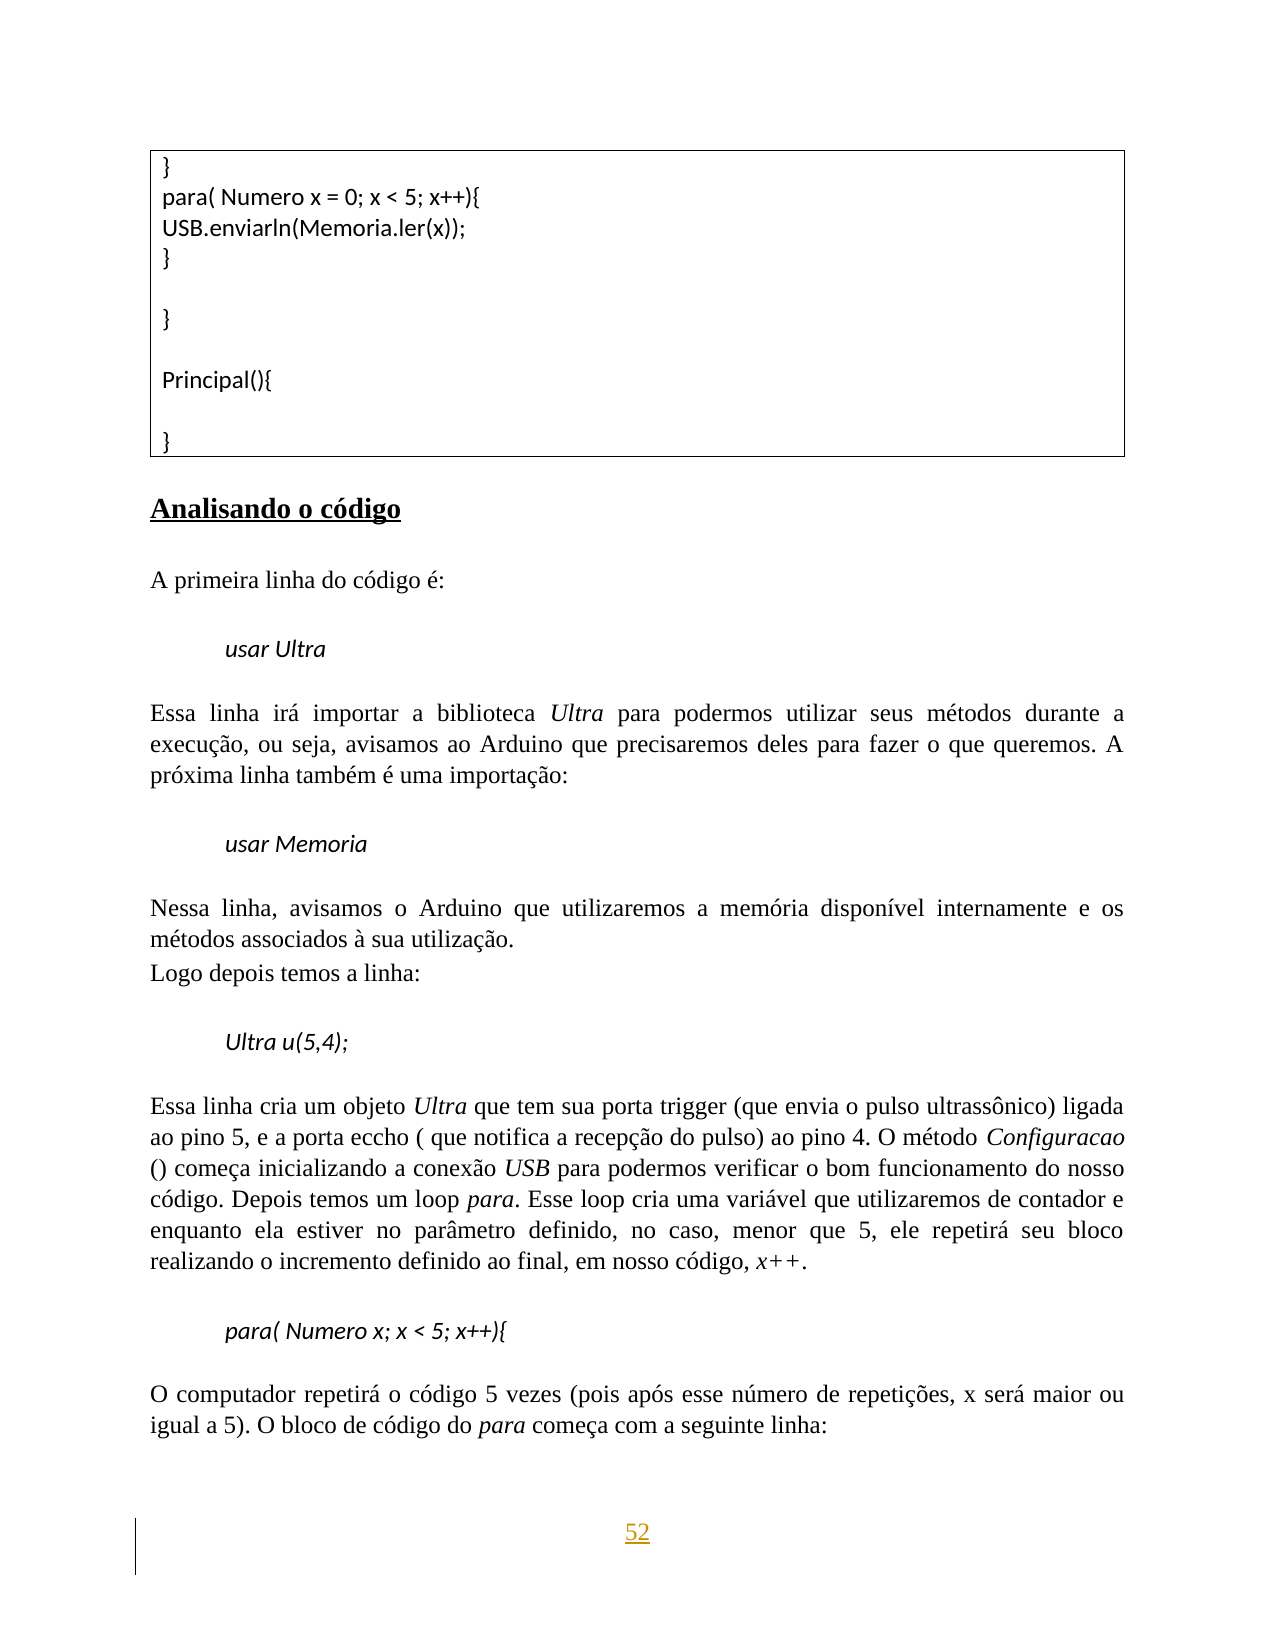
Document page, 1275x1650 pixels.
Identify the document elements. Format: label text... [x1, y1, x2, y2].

text para( Numero x; x < 5; x++){ [150, 1315, 1125, 1345]
text Essa linha irá importar a biblioteca Ultra para podermos utilizar seus métodos durante a execução, ou seja, avisamos ao Arduino que precisaremos deles para fazer o que queremos. A próxima linha também é uma importação: [150, 698, 1125, 789]
text O computador repetirá o código 5 vezes (pois após esse número de repetições, x será maior ou igual a 5). O bloco de código do para começa com a seguinte linha: [150, 1379, 1125, 1439]
text Logo depois temos a linha: [150, 958, 1125, 987]
text usar Ultra [150, 633, 1125, 664]
text Analisando o código [150, 491, 1125, 525]
text Nessa linha, avisamos o Arduino que utilizaremos a memória disponível internamente e os métodos associados à sua utilização. [150, 893, 1125, 953]
text usar Memoria [150, 828, 1125, 859]
text Essa linha cria um objeto Ultra que tem sua porta trigger (que envia o pulso ultrassônico) ligada ao pino 5, e a porta eccho ( que notifica a recepção do pulso) ao pino 4. O método Configuracao () começa inicializando a conexão USB para podermos verificar o bom funcionamento do nosso código. Depois temos um loop para. Esse loop cria uma variável que utilizaremos de contador e enquanto ela estiver no parâmetro definido, no caso, menor que 5, ele repetirá seu bloco realizando o incremento definido ao final, em nosso código, x++. [150, 1091, 1125, 1275]
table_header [151, 151, 1124, 456]
text A primeira linha do código é: [150, 565, 1125, 594]
text Ultra u(5,4); [150, 1027, 1125, 1057]
